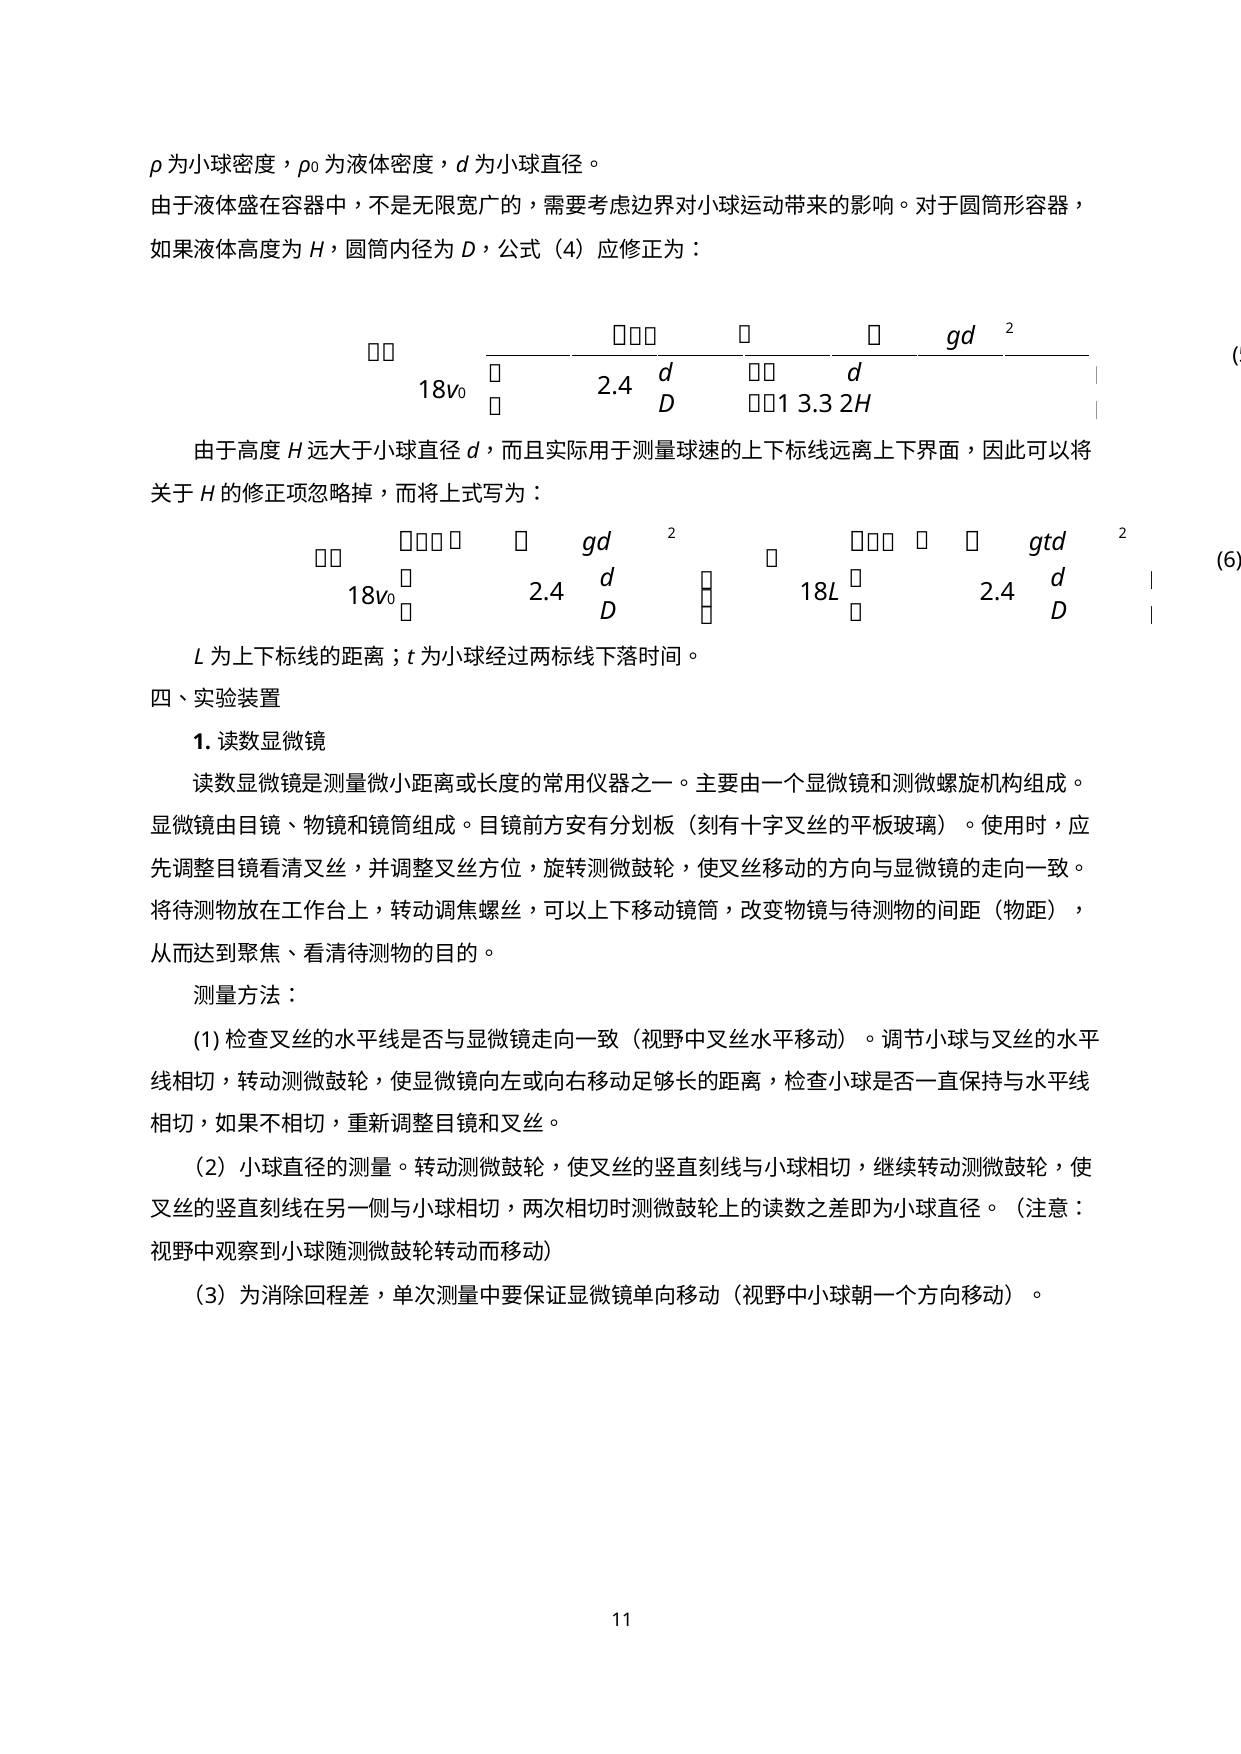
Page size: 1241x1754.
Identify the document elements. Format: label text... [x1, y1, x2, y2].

text 读数显微镜是测量微小距离或长度的常用仪器之一。主要由一个显微镜和测微螺旋机构组成。 [192, 774, 1101, 796]
table_header    [1091, 288, 1177, 430]
text 线相切，转动测微鼓轮，使显微镜向左或向右移动足够长的距离，检查小球是否一直保持与水平线 [150, 1072, 1101, 1093]
text （3）为消除回程差，单次测量中要保证显微镜单向移动（视野中小球朝一个方向移动）。 [183, 1284, 1101, 1308]
table_header  [346, 513, 446, 561]
table_header    [1147, 513, 1197, 638]
text （2）小球直径的测量。转动测微鼓轮，使叉丝的竖直刻线与小球相切，继续转动测微鼓轮，使 [183, 1156, 1101, 1180]
table_header gd [546, 513, 646, 561]
table_cell   [847, 561, 947, 638]
text ρ为小球密度，ρ0 为液体密度，d 为小球直径。 [150, 152, 1101, 177]
text 1. 读数显微镜 [192, 731, 1101, 755]
table_header  [897, 513, 947, 561]
text 视野中观察到小球随测微鼓轮转动而移动） [150, 1242, 1101, 1263]
table_header  [312, 288, 398, 430]
table_header 18v0 [398, 288, 484, 430]
table_header  [947, 513, 997, 561]
text (1) 检查叉丝的水平线是否与显微镜走向一致（视野中叉丝水平移动）。调节小球与叉丝的水平 [194, 1028, 1101, 1052]
table_header  [296, 513, 346, 638]
table_header  [658, 289, 830, 354]
text 叉丝的竖直刻线在另一侧与小球相切，两次相切时测微鼓轮上的读数之差即为小球直径。（注意： [150, 1199, 1101, 1221]
table_cell d D [1047, 561, 1147, 638]
table_cell   [486, 356, 570, 430]
table_cell d D [596, 561, 696, 638]
table_header  [446, 513, 496, 561]
text 测量方法： [194, 986, 1101, 1008]
text L 为上下标线的距离；t 为小球经过两标线下落时间。 [194, 645, 1101, 669]
text 由于液体盛在容器中，不是无限宽广的，需要考虑边界对小球运动带来的影响。对于圆筒形容器， [150, 196, 1101, 217]
table_header gtd [997, 513, 1097, 561]
table_header  [486, 289, 657, 354]
text 先调整目镜看清叉丝，并调整叉丝方位，旋转测微鼓轮，使叉丝移动的方向与显微镜的走向一致。 [150, 859, 1101, 881]
table_cell 2.4 [572, 356, 657, 430]
table_cell 18L [797, 561, 847, 638]
table_header 2 [646, 513, 696, 561]
table_header gd [918, 289, 1003, 354]
table_header 2 [1005, 289, 1089, 354]
text 将待测物放在工作台上，转动调焦螺丝，可以上下移动镜筒，改变物镜与待测物的间距（物距）， [150, 901, 1101, 923]
text 由于高度 H 远大于小球直径 d，而且实际用于测量球速的上下标线远离上下界面，因此可以将 [194, 440, 1101, 464]
table_cell   [396, 561, 496, 638]
table_cell d D [658, 356, 743, 430]
table_header    [696, 513, 747, 638]
text 显微镜由目镜、物镜和镜筒组成。目镜前方安有分划板（刻有十字叉丝的平板玻璃）。使用时，应 [150, 816, 1101, 838]
table_header  [496, 513, 546, 561]
table_header (5) [1177, 288, 1240, 430]
text 从而达到聚焦、看清待测物的目的。 [150, 944, 1101, 966]
table_header 2 [1097, 513, 1147, 561]
text 11 [611, 1610, 1101, 1631]
table_cell  d 1 3.3 2H [745, 356, 1089, 430]
text 四、实验装置 [150, 688, 1101, 710]
text 相切，如果不相切，重新调整目镜和叉丝。 [150, 1114, 1101, 1136]
table_header  [797, 513, 897, 561]
text 如果液体高度为 H，圆筒内径为 D，公式（4）应修正为： [150, 238, 1101, 262]
text 关于 H 的修正项忽略掉，而将上式写为： [150, 483, 1101, 507]
table_header (6) [1198, 513, 1240, 638]
table_cell 18v0 [346, 561, 396, 638]
table_header  [832, 289, 917, 354]
table_cell 2.4 [496, 561, 596, 638]
table_header  [747, 513, 797, 638]
table_cell 2.4 [947, 561, 1047, 638]
